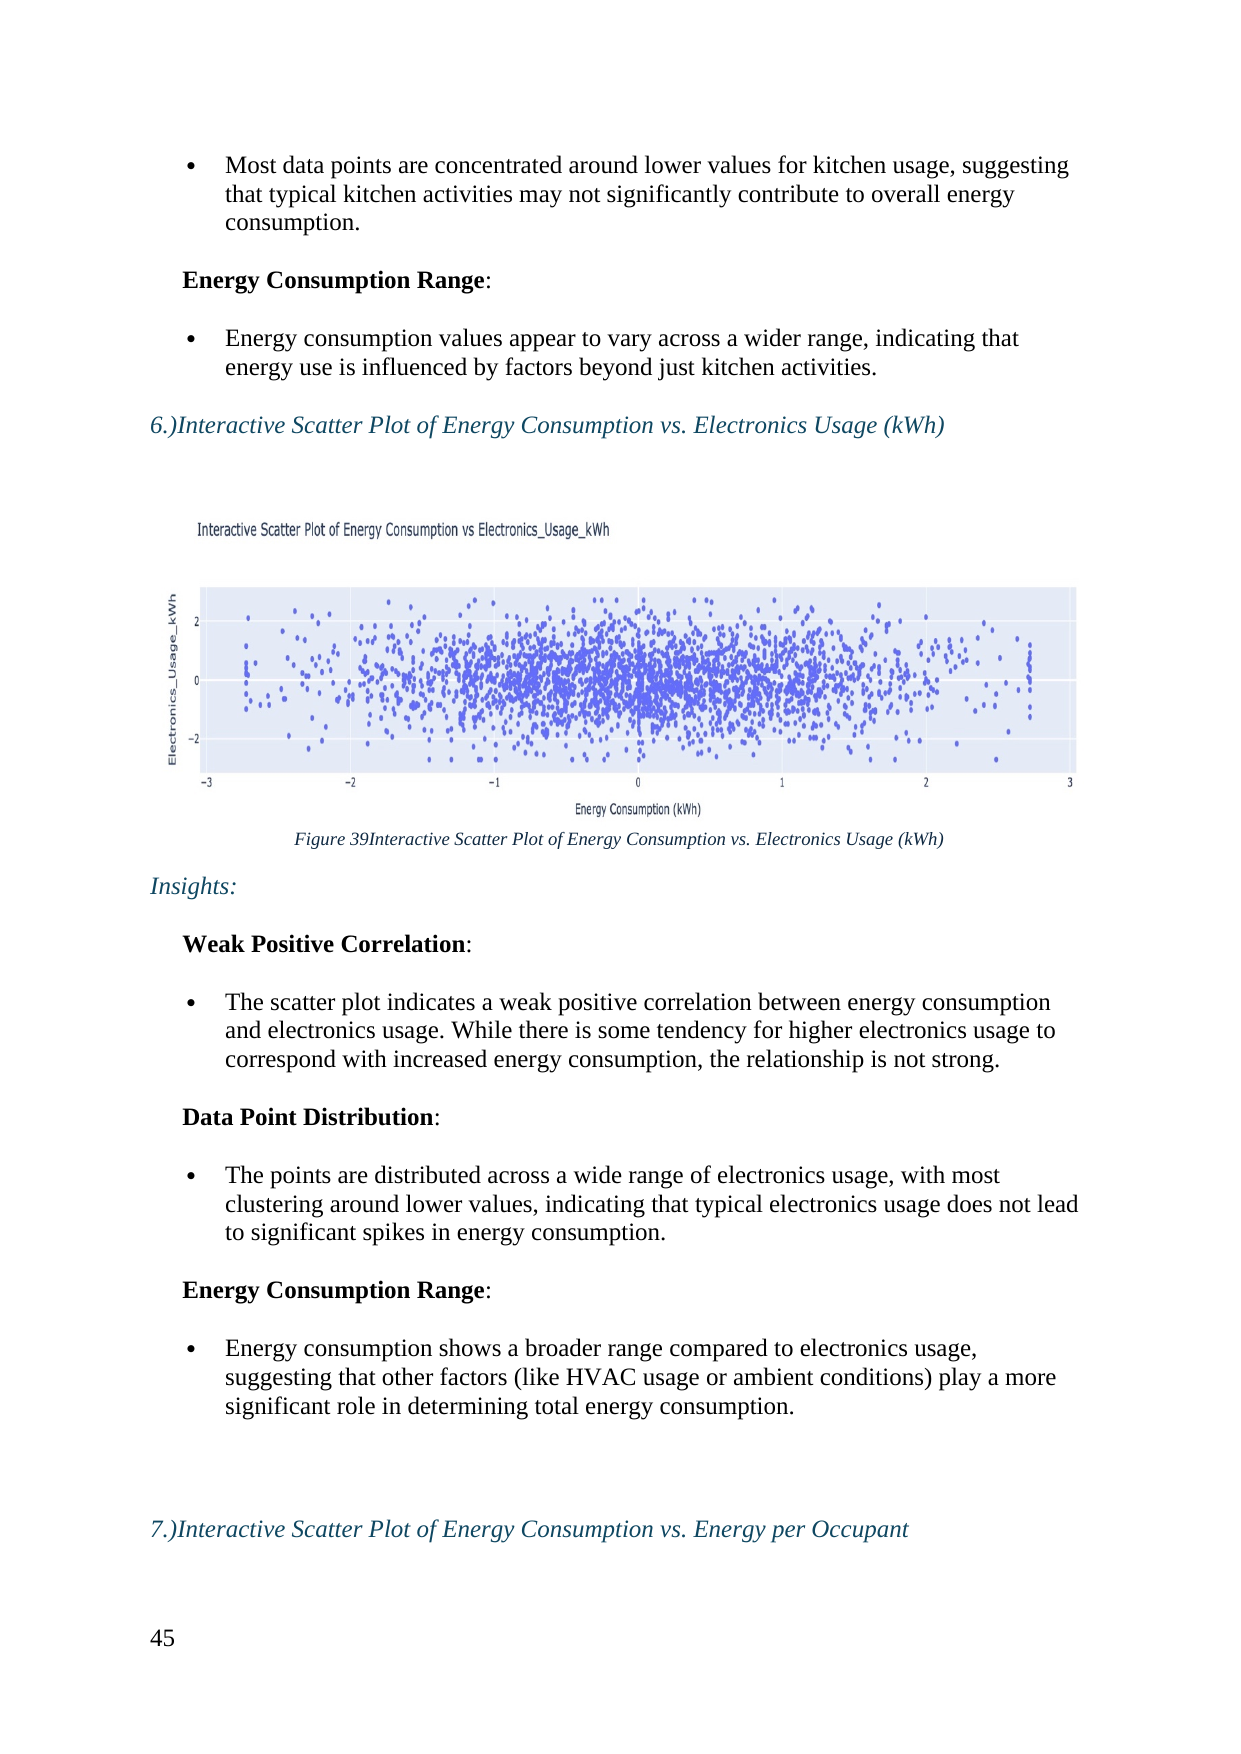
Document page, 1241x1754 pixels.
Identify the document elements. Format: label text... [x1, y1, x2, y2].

list Energy consumption shows a broader range compared to electronics usage, suggesting that other factors (like HVAC usage or ambient conditions) play a more significant role in determining total energy consumption. [187, 1333, 1090, 1419]
text  Energy Consumption Range: [150, 265, 1090, 294]
subtitle 7.)Interactive Scatter Plot of Energy Consumption vs. Energy per Occupant [150, 1514, 1090, 1543]
picture [150, 500, 1090, 829]
subtitle Insights: [150, 871, 1090, 899]
text  Weak Positive Correlation: [150, 929, 1090, 957]
list Most data points are concentrated around lower values for kitchen usage, suggesting that typical kitchen activities may not significantly contribute to overall energy consumption. [187, 150, 1090, 236]
list The points are distributed across a wide range of electronics usage, with most clustering around lower values, indicating that typical electronics usage does not lead to significant spikes in energy consumption. [187, 1160, 1090, 1246]
text  Data Point Distribution: [150, 1102, 1090, 1131]
list Energy consumption values appear to vary across a wider range, indicating that energy use is influenced by factors beyond just kitchen activities. [187, 323, 1090, 381]
subtitle 6.)Interactive Scatter Plot of Energy Consumption vs. Electronics Usage (kWh) [150, 410, 1090, 439]
text  Energy Consumption Range: [150, 1275, 1090, 1304]
list The scatter plot indicates a weak positive correlation between energy consumption and electronics usage. While there is some tendency for higher electronics usage to correspond with increased energy consumption, the relationship is not strong. [187, 987, 1090, 1073]
